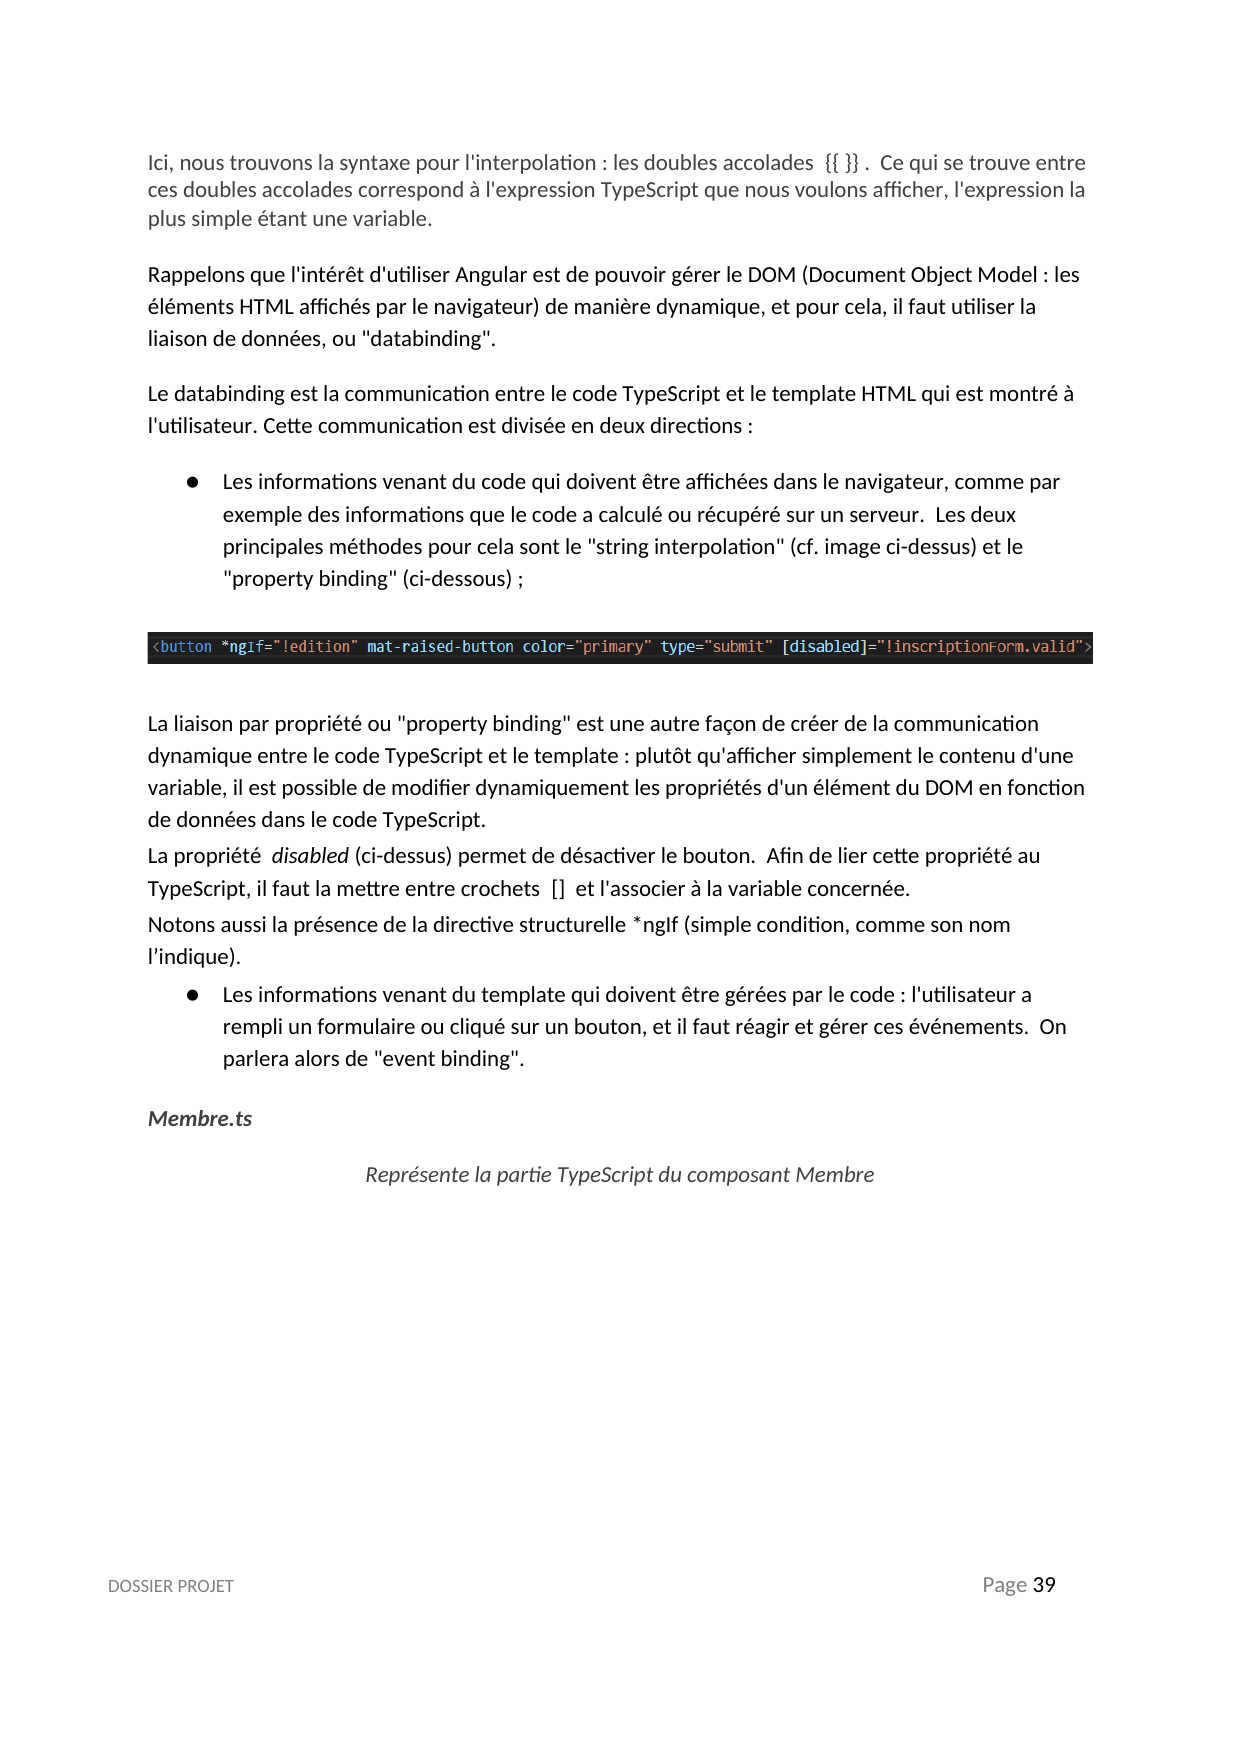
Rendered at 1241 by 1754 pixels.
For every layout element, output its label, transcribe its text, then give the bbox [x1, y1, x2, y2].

list Les informations venant du code qui doivent être affichées dans le navigateur, comme par exemple des informations que le code a calculé ou récupéré sur un serveur. Les deux principales méthodes pour cela sont le "string interpolation" (cf. image ci-dessus) et le "property binding" (ci-dessous) ; [185, 466, 1093, 592]
text La liaison par propriété ou "property binding" est une autre façon de créer de la communication dynamique entre le code TypeScript et le template : plutôt qu'afficher simplement le contenu d'une variable, il est possible de modifier dynamiquement les propriétés d'un élément du DOM en fonction de données dans le code TypeScript. [148, 709, 1093, 833]
text Rappelons que l'intérêt d'utiliser Angular est de pouvoir gérer le DOM (Document Object Model : les éléments HTML affichés par le navigateur) de manière dynamique, et pour cela, il faut utiliser la liaison de données, ou "databinding". [148, 260, 1093, 352]
text La propriété disabled (ci-dessus) permet de désactiver le bouton. Afin de lier cette propriété au TypeScript, il faut la mettre entre crochets [] et l'associer à la variable concernée. [148, 842, 1093, 902]
text Ici, nous trouvons la syntaxe pour l'interpolation : les doubles accolades {{ }} . Ce qui se trouve entre ces doubles accolades correspond à l'expression TypeScript que nous voulons afficher, l'expression la plus simple étant une variable. [433, 148, 1093, 232]
list Les informations venant du template qui doivent être gérées par le code : l'utilisateur a rempli un formulaire ou cliqué sur un bouton, et il faut réagir et gérer ces événements. On parlera alors de "event binding". [185, 979, 1093, 1072]
text Le databinding est la communication entre le code TypeScript et le template HTML qui est montré à l'utilisateur. Cette communication est divisée en deux directions : [148, 379, 1093, 439]
text Notons aussi la présence de la directive structurelle *ngIf (simple condition, comme son nom l’indique). [148, 910, 1093, 970]
picture [147, 632, 1093, 664]
text Représente la partie TypeScript du composant Membre [148, 1161, 1093, 1189]
text Membre.ts [148, 1104, 1093, 1133]
